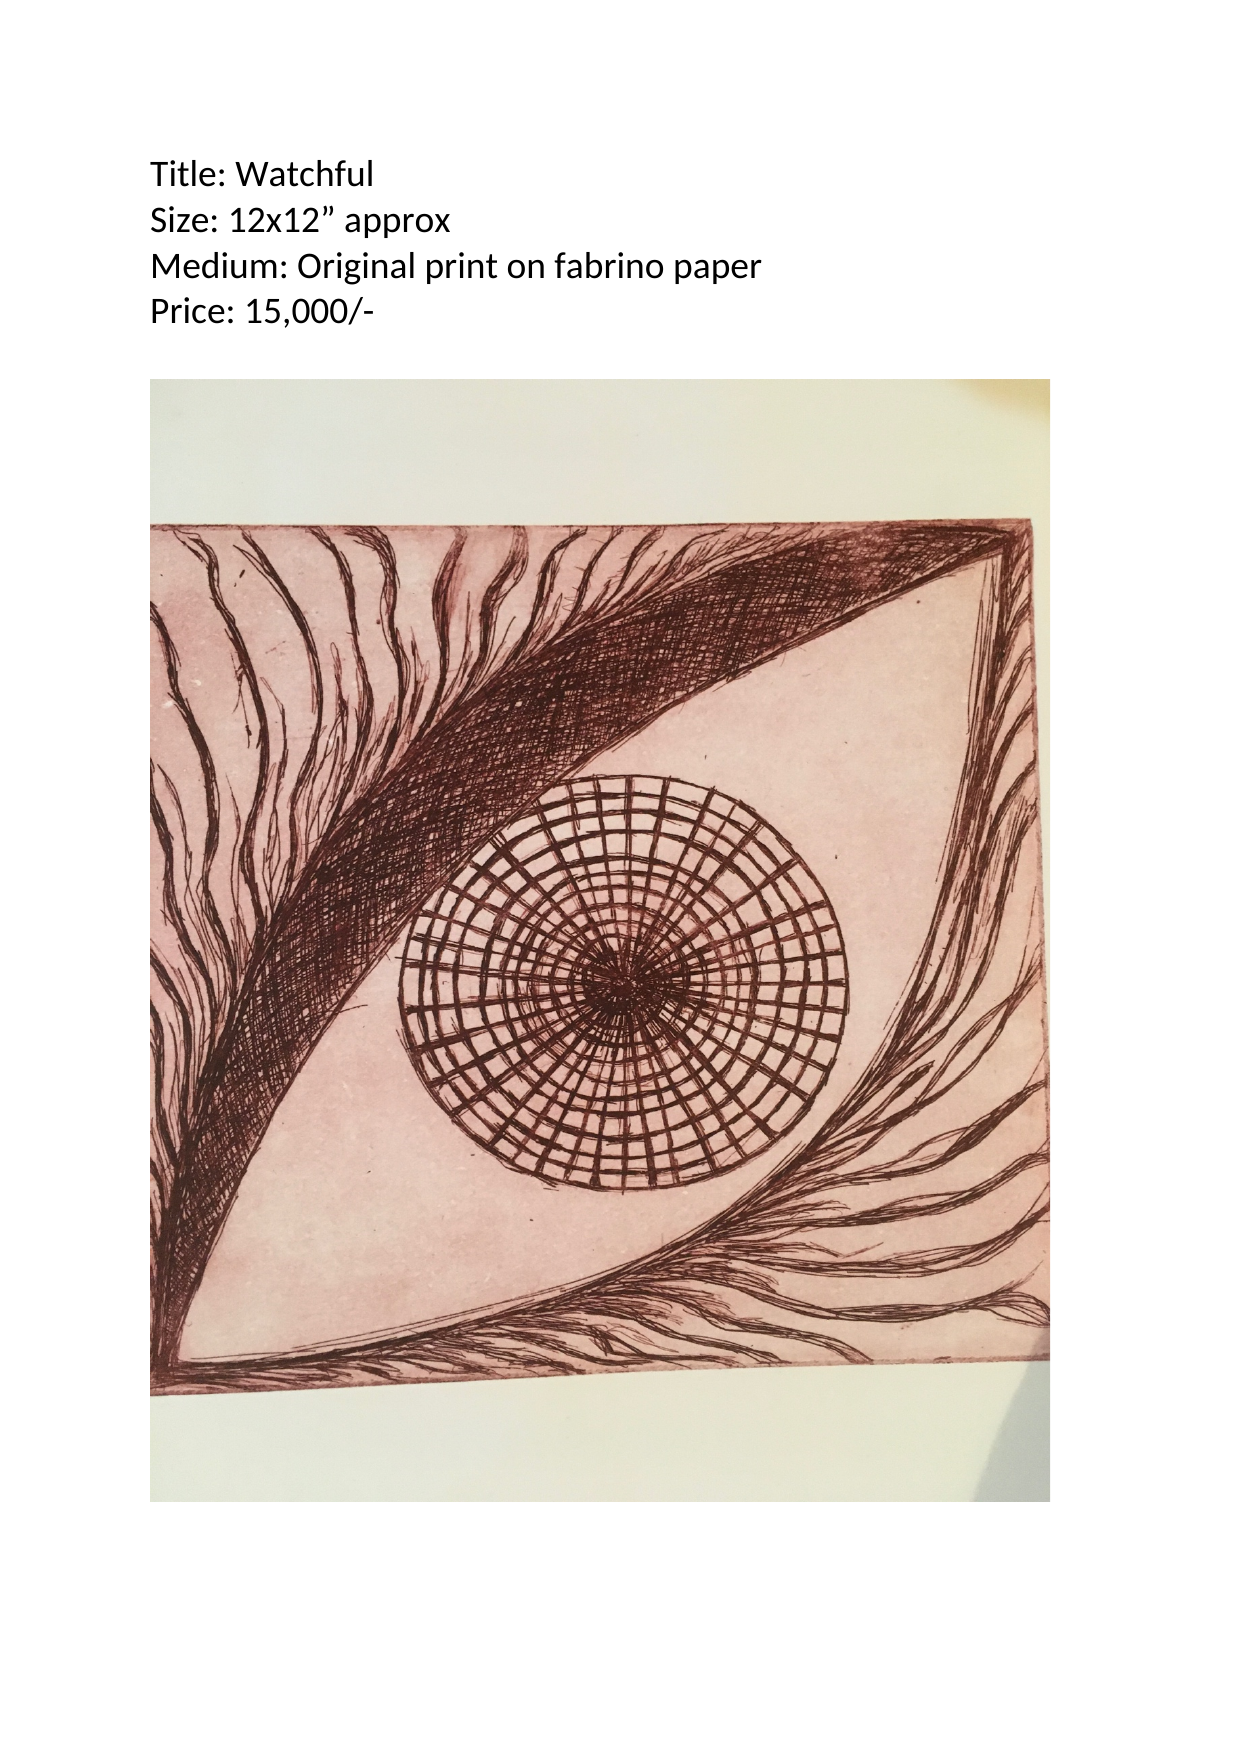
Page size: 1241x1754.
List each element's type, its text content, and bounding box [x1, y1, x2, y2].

text Title: Watchful [150, 150, 1090, 196]
picture [150, 379, 1050, 1502]
text Medium: Original print on fabrino paper [150, 242, 1090, 287]
text Price: 15,000/- [150, 287, 1090, 333]
text Size: 12x12” approx [150, 196, 1090, 242]
